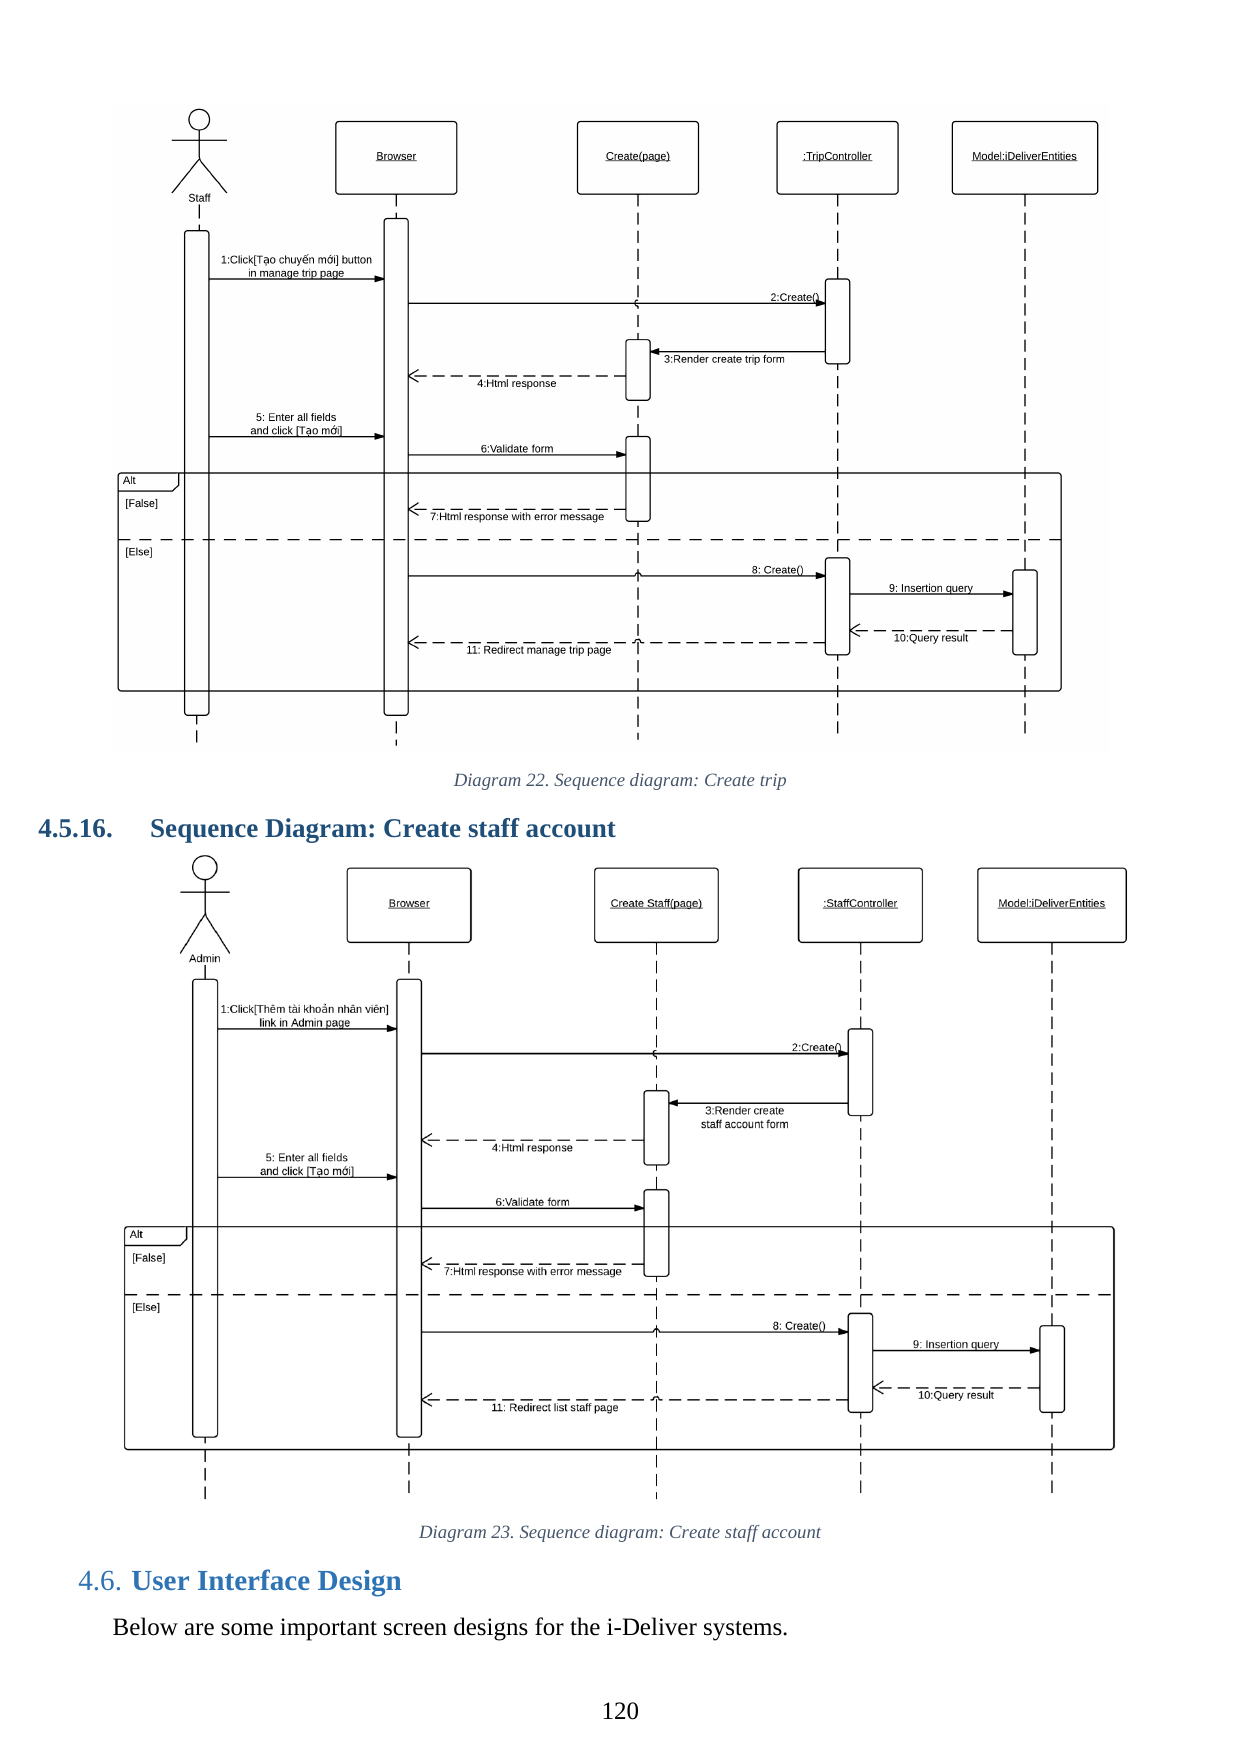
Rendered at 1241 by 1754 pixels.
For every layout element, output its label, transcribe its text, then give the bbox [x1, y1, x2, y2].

picture [112, 103, 1109, 751]
subtitle User Interface Design [122, 1563, 1128, 1597]
text Below are some important screen designs for the i-Deliver systems. [112, 1612, 1128, 1641]
picture [112, 853, 1128, 1502]
subtitle Sequence Diagram: Create staff account [112, 812, 1128, 843]
